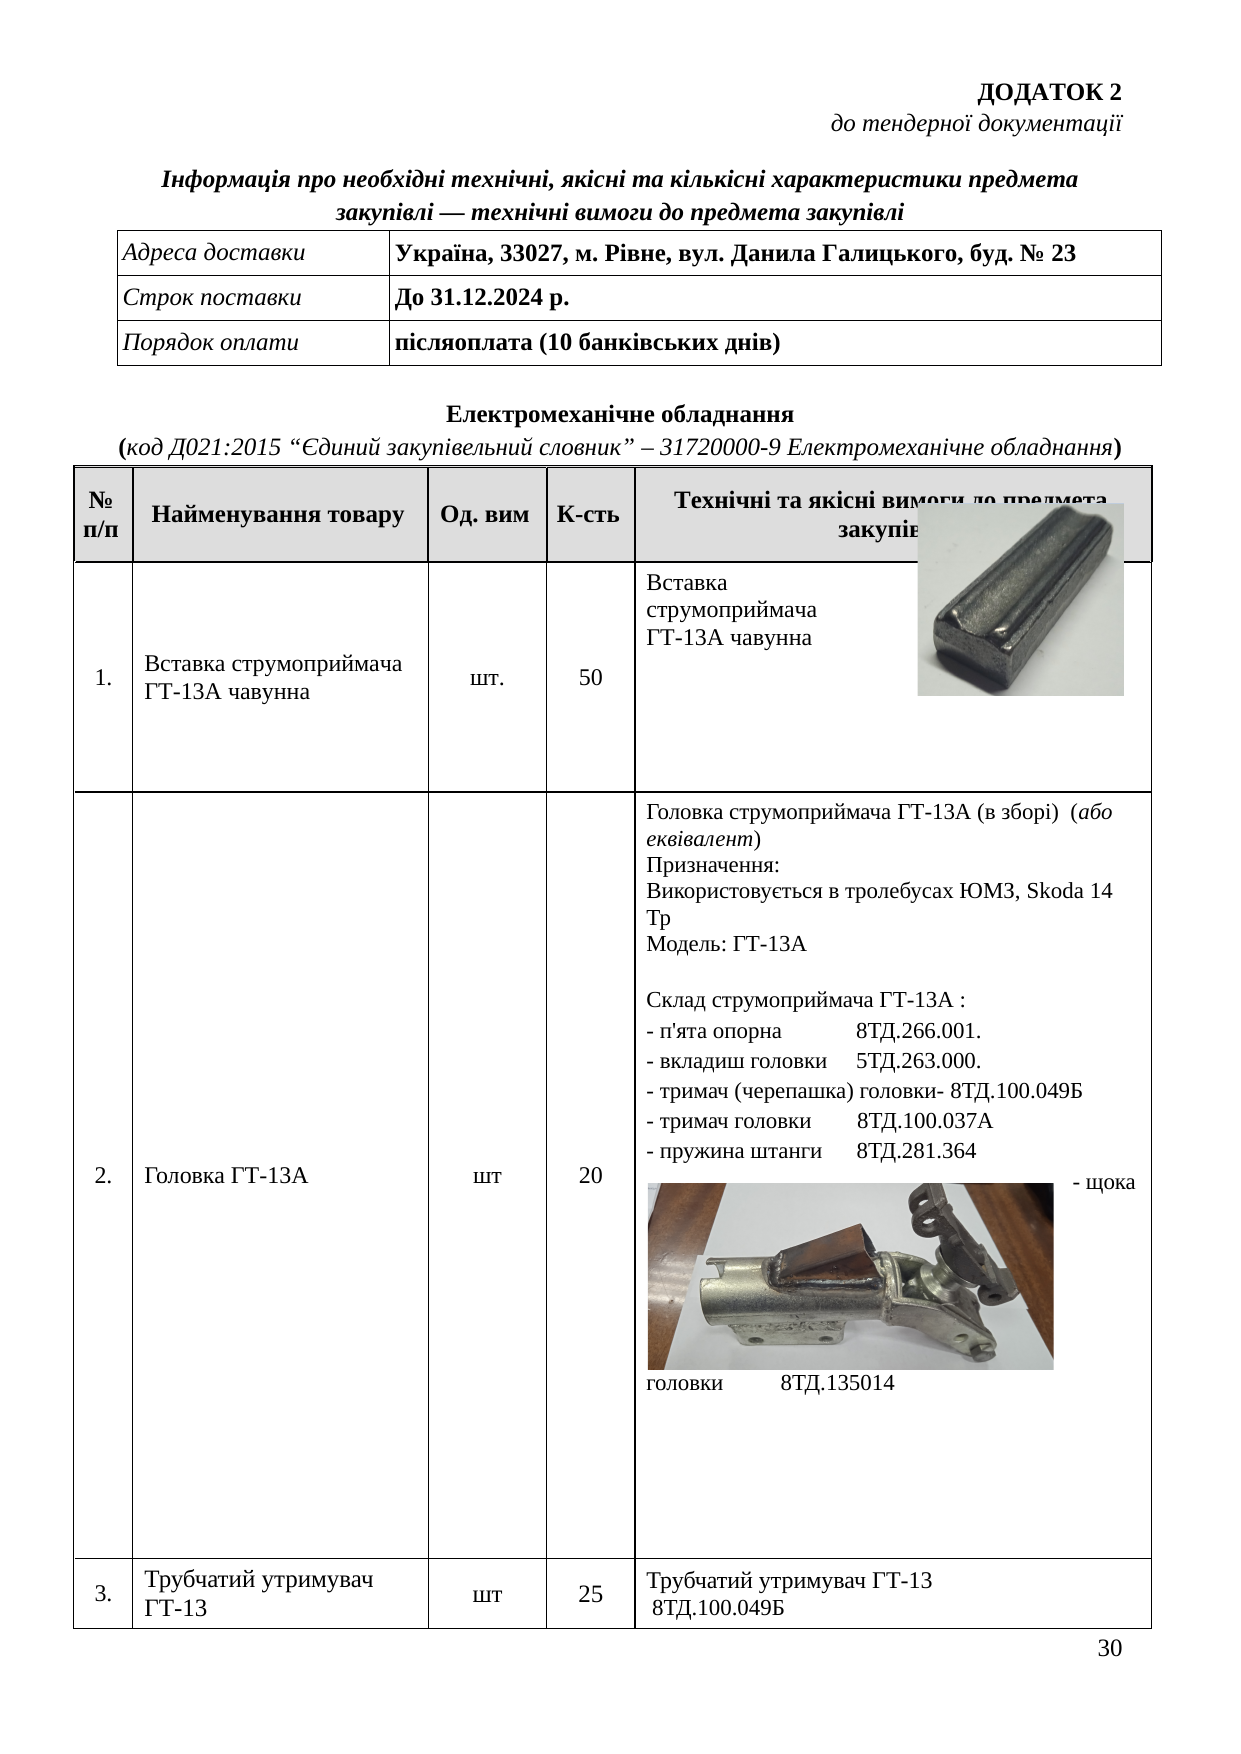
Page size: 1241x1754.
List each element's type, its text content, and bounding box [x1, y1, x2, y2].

table_cell 1. [74, 563, 132, 791]
text (код Д021:2015 “Єдиний закупівельний словник” – 31720000-9 Електромеханічне обладнання) [118, 432, 1122, 461]
picture [647, 1183, 1054, 1370]
table_cell Строк поставки [118, 276, 389, 320]
table_cell Головка ГТ-13А [133, 793, 428, 1558]
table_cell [133, 1559, 428, 1628]
table_cell 2. [74, 792, 132, 1558]
table_header Найменування товару [134, 468, 427, 561]
table_cell Порядок оплати [118, 321, 389, 365]
table_header № п/п [75, 468, 132, 561]
table_cell Вставка струмоприймача ГТ-13А чавунна [133, 563, 428, 791]
table_cell 50 [547, 563, 634, 791]
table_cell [636, 1559, 1151, 1628]
table_cell Вставка струмоприймача ГТ-13А чавунна [636, 563, 1151, 791]
table_cell післяоплата (10 банківських днів) [390, 321, 1161, 365]
table_header Од. вим [429, 468, 546, 561]
table_cell 25 [547, 1559, 634, 1628]
text до тендерної документації [708, 108, 1122, 137]
table_header Україна, 33027, м. Рівне, вул. Данила Галицького, буд. № 23 [390, 231, 1161, 275]
text Електромеханічне обладнання [118, 399, 1122, 428]
table_cell шт [429, 1559, 546, 1628]
table_cell 3. [74, 1559, 132, 1628]
text ДОДАТОК 2 [708, 77, 1122, 106]
text Інформація про необхідні технічні, якісні та кількісні характеристики предмета закупівлі — технічні вимоги до предмета закупівлі [118, 164, 1122, 226]
picture [917, 503, 1124, 695]
table_header Адреса доставки [118, 231, 389, 275]
table_header Технічні та якісні вимоги до предмета закупівлі [636, 468, 1151, 561]
table_cell До 31.12.2024 р. [390, 276, 1161, 320]
table_cell Головка струмоприймача ГТ-13А (в зборі) (або еквівалент) Призначення: Використовується в тролебусах ЮМЗ, Skoda 14 Тр Модель: ГТ-13А Склад струмоприймача ГТ-13А : - п'ята опорна 8ТД.266.001. - вкладиш головки 5ТД.263.000. - тримач (черепашка) головки- 8ТД.100.049Б - тримач головки 8ТД.100.037А - пружина штанги 8ТД.281.364 - щока головки 8ТД.135014 [636, 793, 1151, 1558]
table_header К-сть [548, 468, 634, 561]
table_cell 20 [547, 793, 634, 1558]
table_cell шт [429, 793, 546, 1558]
table_cell шт. [429, 563, 546, 791]
